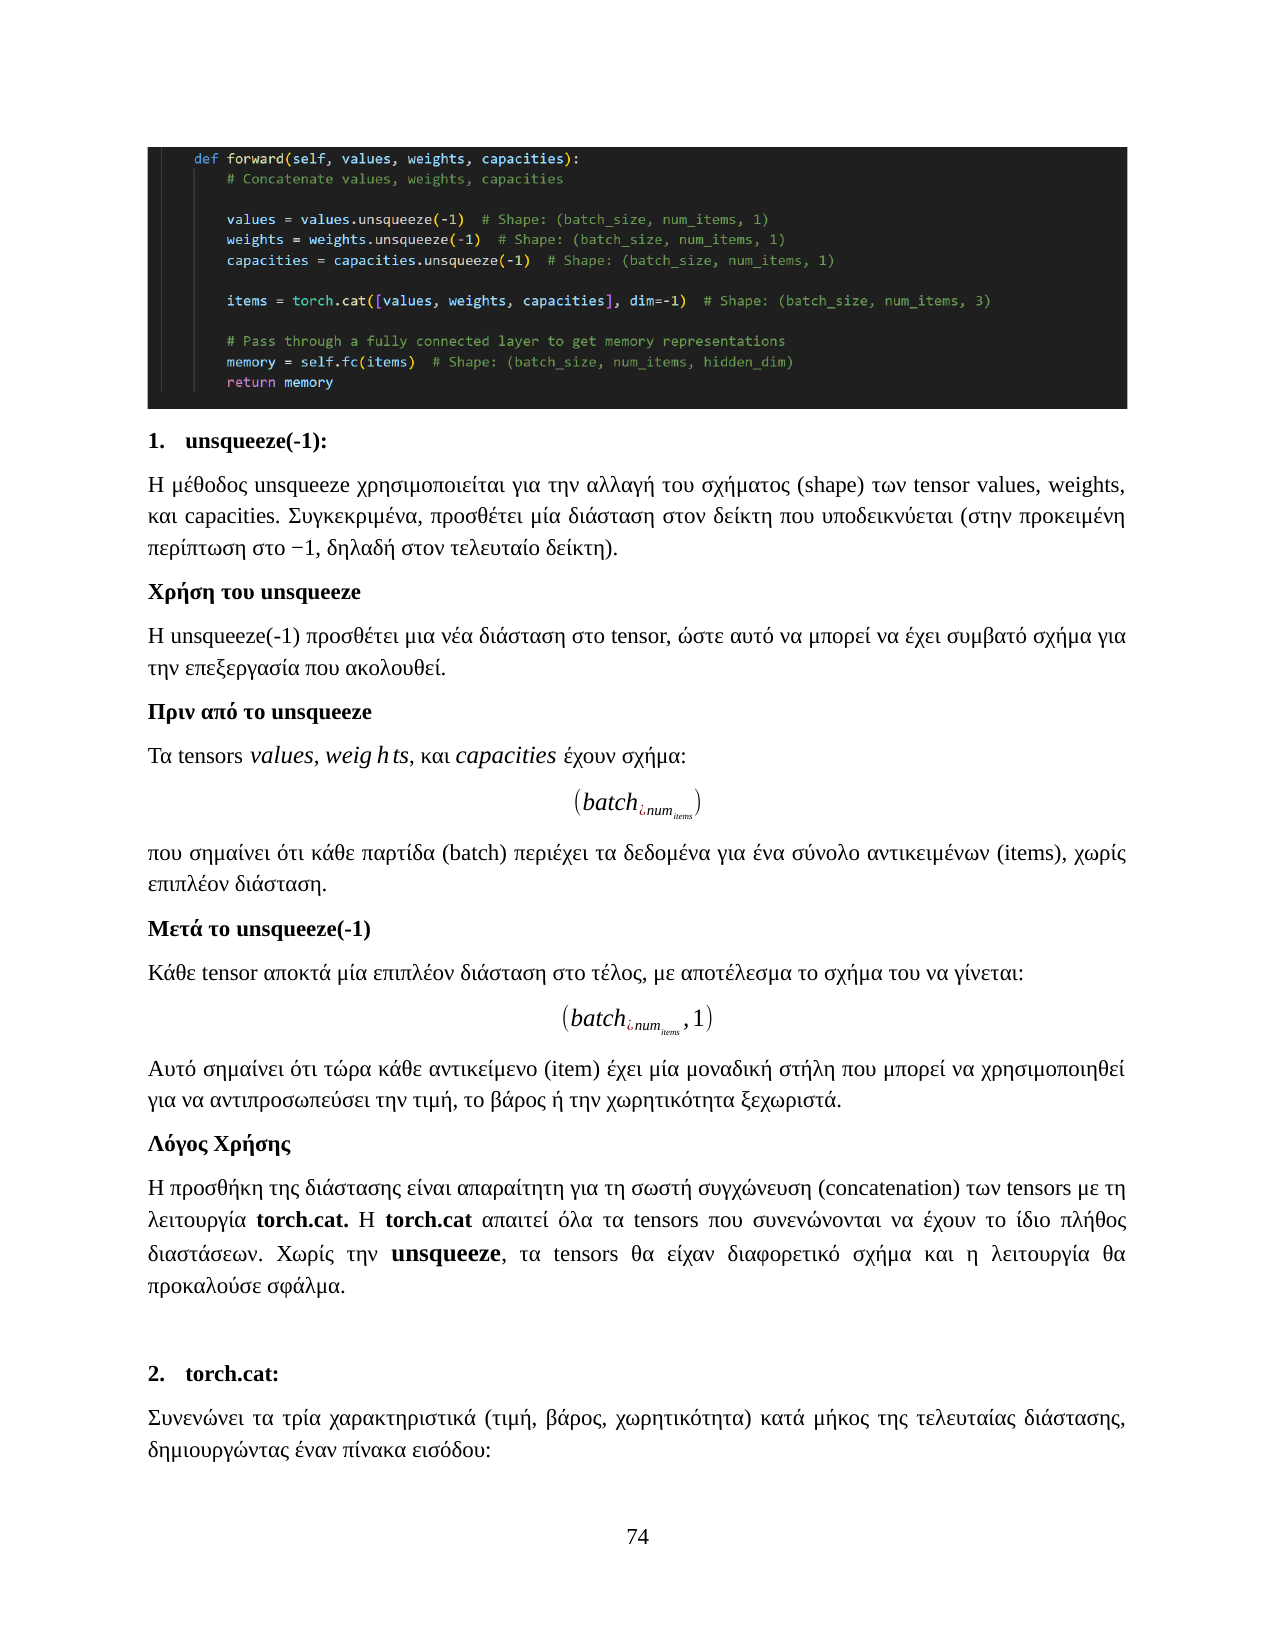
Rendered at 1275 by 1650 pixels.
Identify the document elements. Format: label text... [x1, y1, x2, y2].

list torch.cat: [148, 1360, 1127, 1386]
text Πριν από το unsqueeze [148, 698, 1127, 724]
text που σημαίνει ότι κάθε παρτίδα (batch) περιέχει τα δεδομένα για ένα σύνολο αντικειμένων (items), χωρίς επιπλέον διάσταση. [148, 839, 1127, 897]
picture [147, 147, 1128, 409]
text Κάθε tensor αποκτά μία επιπλέον διάσταση στο τέλος, με αποτέλεσμα το σχήμα του να γίνεται: [148, 959, 1127, 985]
text Μετά το unsqueeze(-1) [148, 914, 1127, 941]
text Η unsqueeze(-1) προσθέτει μια νέα διάσταση στο tensor, ώστε αυτό να μπορεί να έχει συμβατό σχήμα για την επεξεργασία που ακολουθεί. [148, 622, 1127, 680]
text Η μέθοδος unsqueeze χρησιμοποιείται για την αλλαγή του σχήματος (shape) των tensοr values, weights, και capacities. Συγκεκριμένα, προσθέτει μία διάσταση στον δείκτη που υποδεικνύεται (στην προκειμένη περίπτωση στο −1, δηλαδή στον τελευταίο δείκτη). [148, 471, 1127, 560]
text Συνενώνει τα τρία χαρακτηριστικά (τιμή, βάρος, χωρητικότητα) κατά μήκος της τελευταίας διάστασης, δημιουργώντας έναν πίνακα εισόδου: [148, 1404, 1127, 1462]
list unsqueeze(-1): [148, 427, 1127, 453]
text Λόγος Χρήσης [148, 1130, 1127, 1157]
text Χρήση του unsqueeze [148, 578, 1127, 604]
text Η προσθήκη της διάστασης είναι απαραίτητη για τη σωστή συγχώνευση (concatenation) των tensors με τη λειτουργία torch.cat. Η torch.cat απαιτεί όλα τα tensors που συνενώνονται να έχουν το ίδιο πλήθος διαστάσεων. Χωρίς την unsqueeze, τα tensors θα είχαν διαφορετικό σχήμα και η λειτουργία θα προκαλούσε σφάλμα. [148, 1174, 1127, 1298]
text Τα tensors , , και έχουν σχήμα: [148, 742, 1127, 769]
text Αυτό σημαίνει ότι τώρα κάθε αντικείμενο (item) έχει μία μοναδική στήλη που μπορεί να χρησιμοποιηθεί για να αντιπροσωπεύσει την τιμή, το βάρος ή την χωρητικότητα ξεχωριστά. [148, 1054, 1127, 1112]
